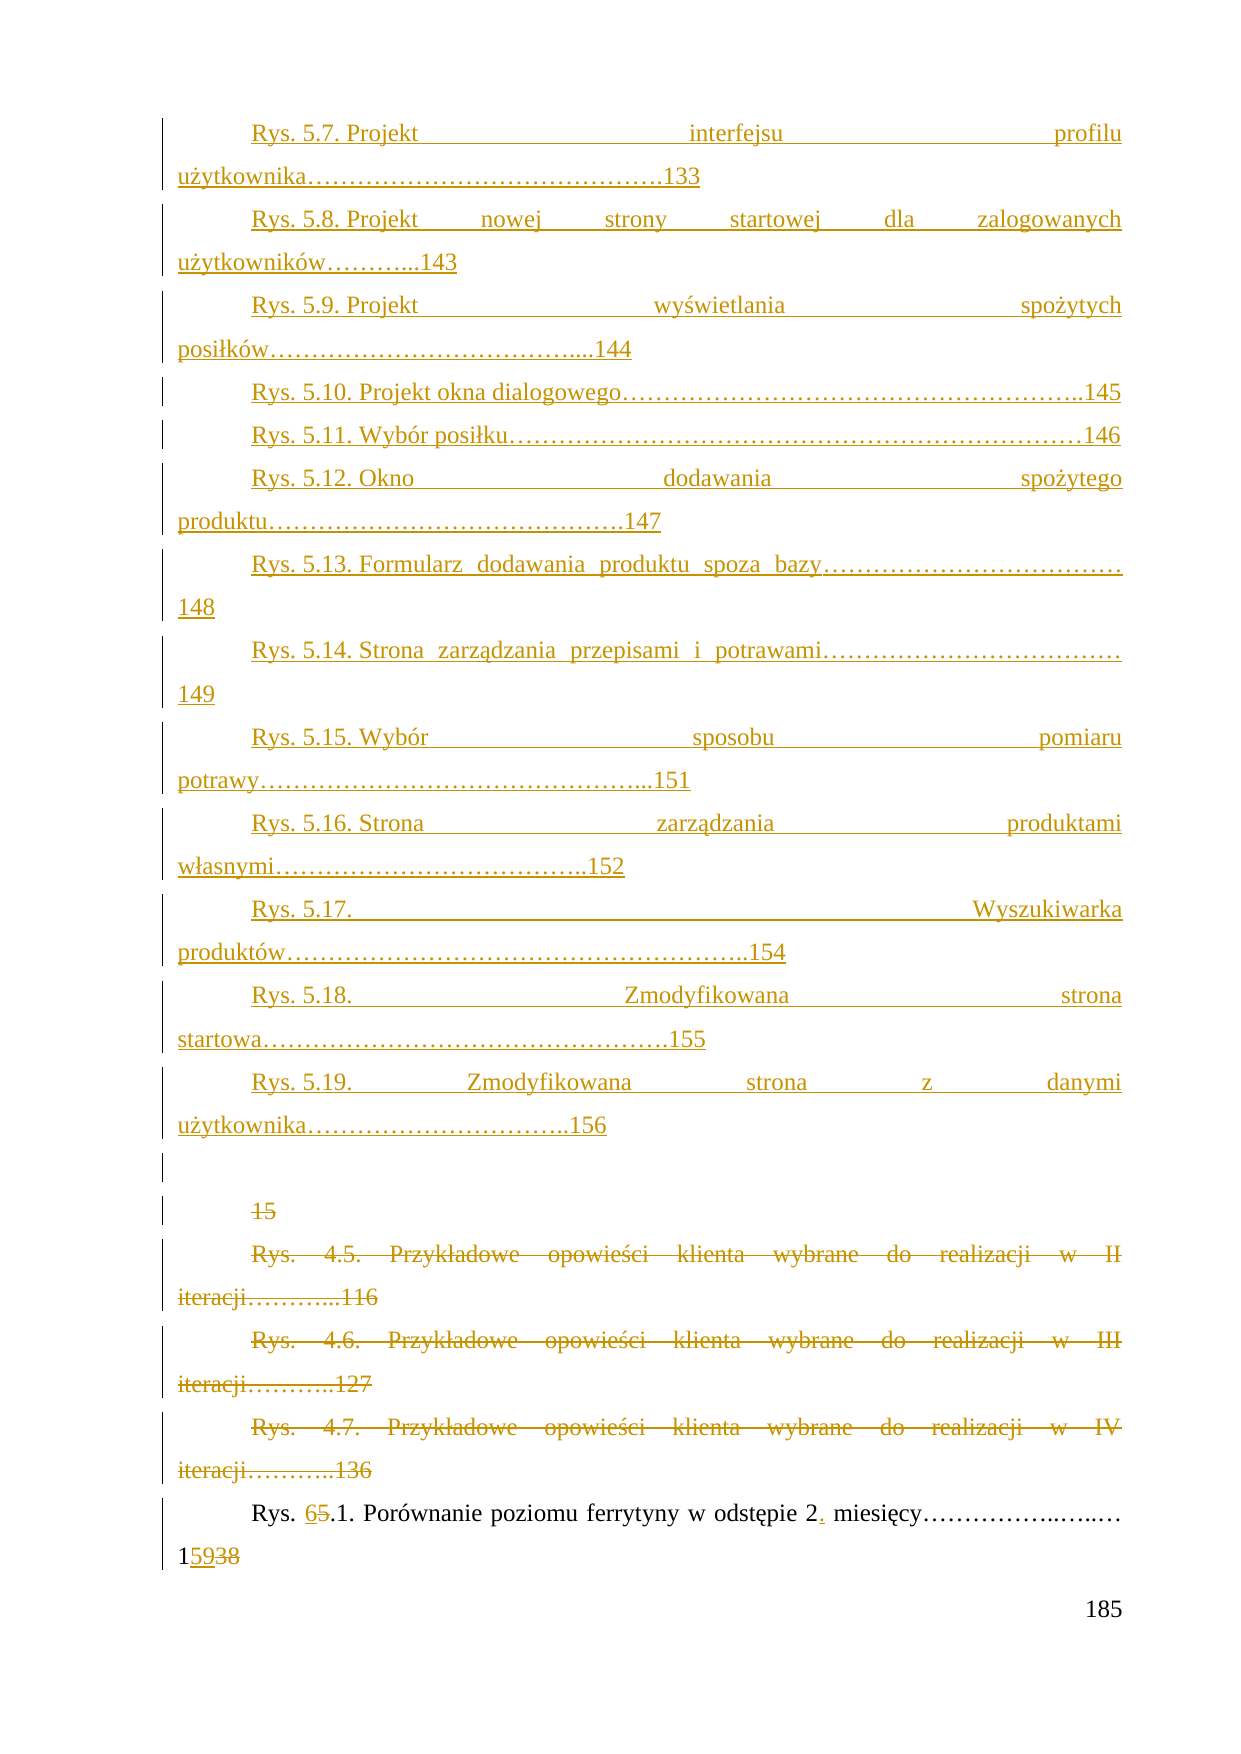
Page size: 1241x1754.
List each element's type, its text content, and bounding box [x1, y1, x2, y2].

text Rys. .1. Porównanie poziomu ferrytyny w odstępie 2 miesięcy……………..…..…1 [177, 1498, 1122, 1570]
